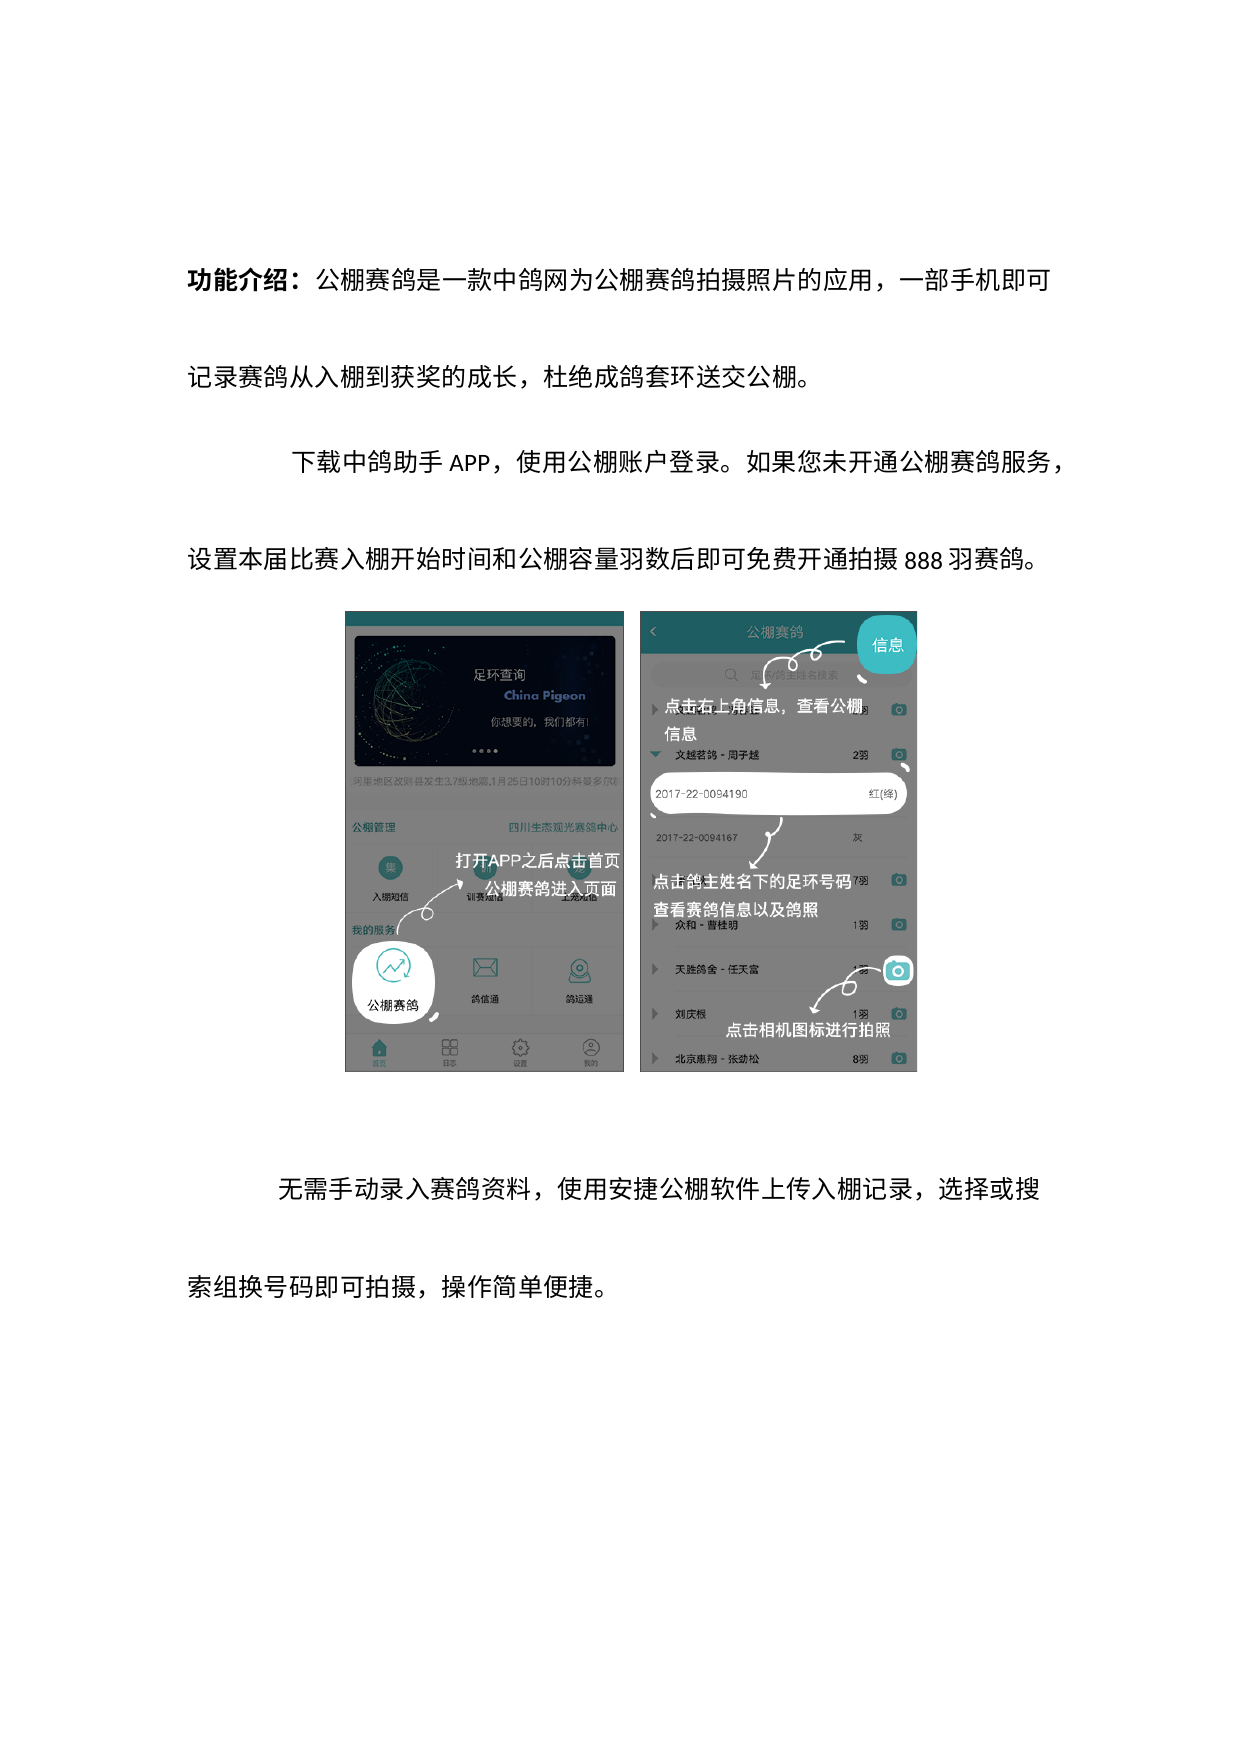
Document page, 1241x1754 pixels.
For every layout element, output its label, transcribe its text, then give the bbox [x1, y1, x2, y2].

text 功能介绍：公棚赛鸽是一款中鸽网为公棚赛鸽拍摄照片的应用，一部手机即可记录赛鸽从入棚到获奖的成长，杜绝成鸽套环送交公棚。 [187, 247, 1053, 410]
picture [345, 611, 918, 1072]
text 下载中鸽助手APP，使用公棚账户登录。如果您未开通公棚赛鸽服务，设置本届比赛入棚开始时间和公棚容量羽数后即可免费开通拍摄888羽赛鸽。 [187, 429, 1053, 592]
text 无需手动录入赛鸽资料，使用安捷公棚软件上传入棚记录，选择或搜索组换号码即可拍摄，操作简单便捷。 [187, 1160, 1053, 1322]
